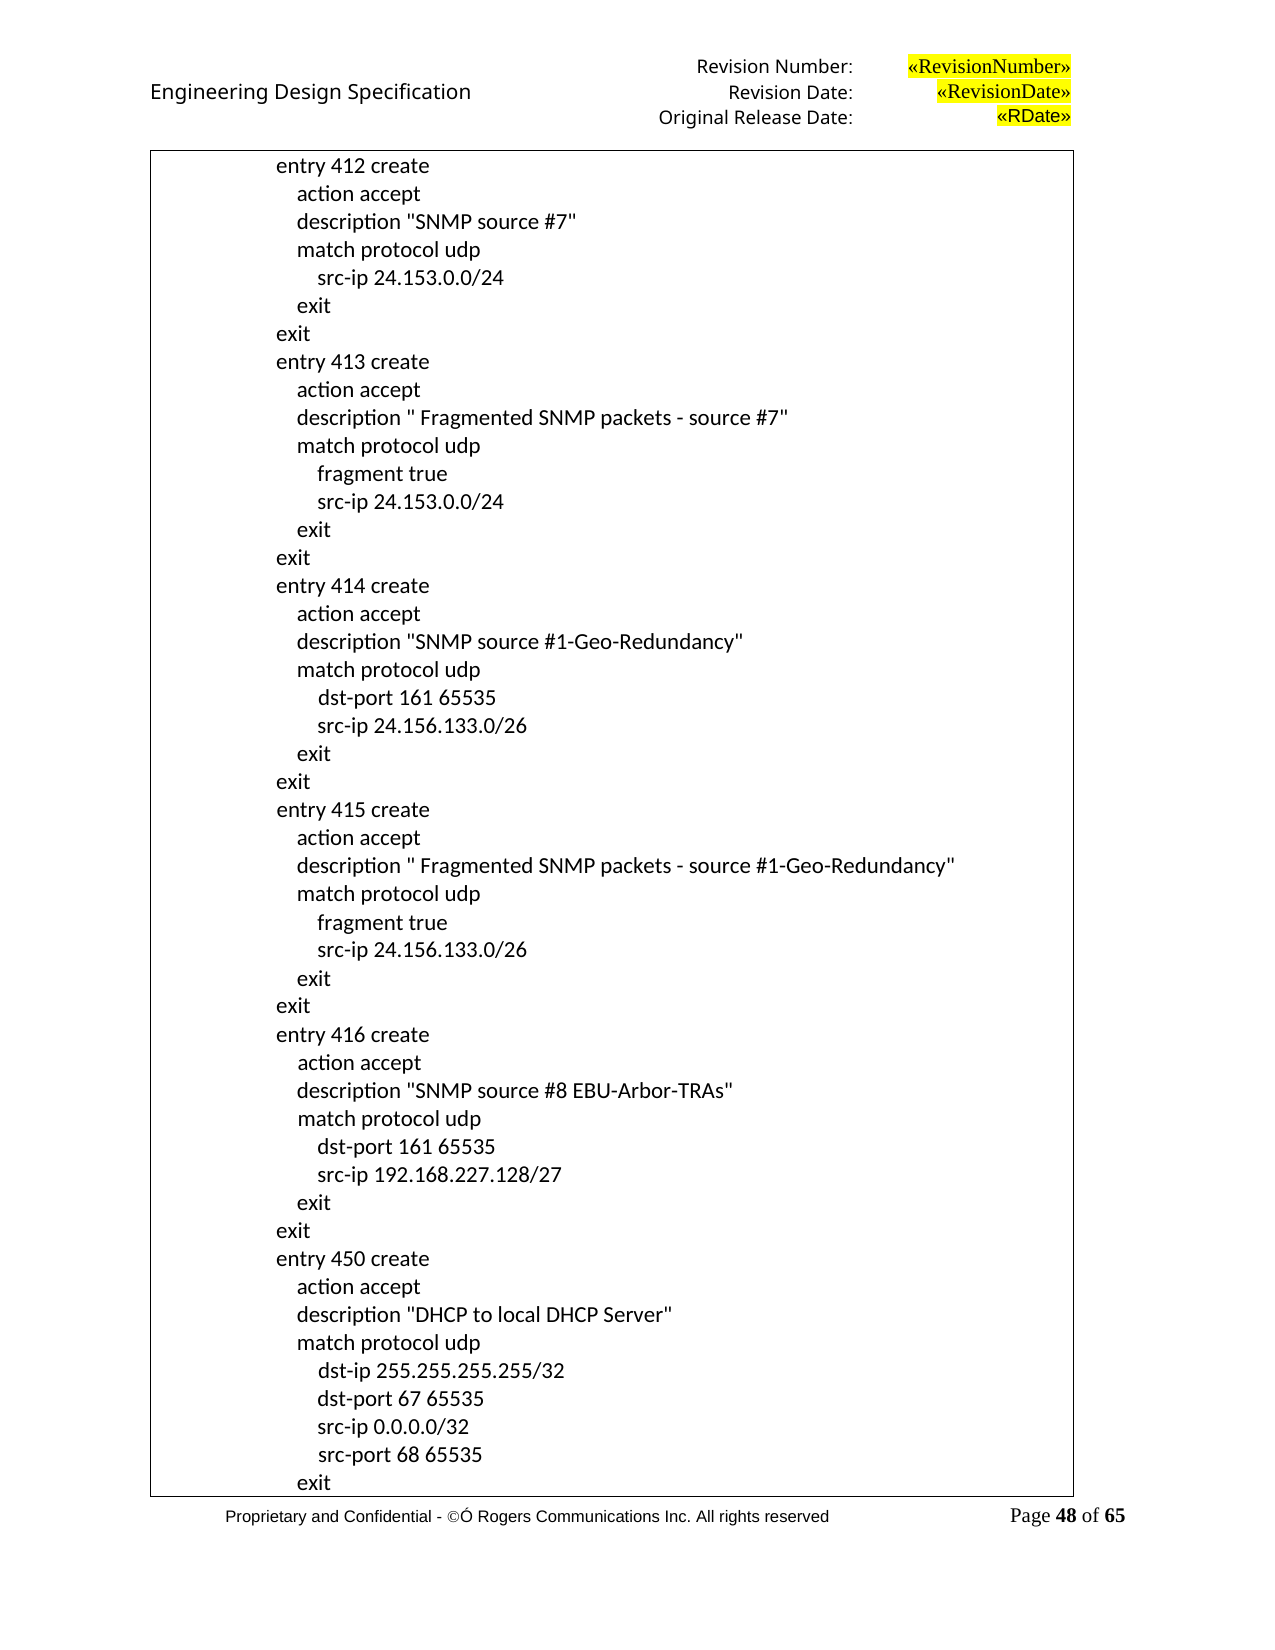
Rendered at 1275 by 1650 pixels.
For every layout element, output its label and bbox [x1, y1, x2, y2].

table_header [151, 151, 1073, 1496]
